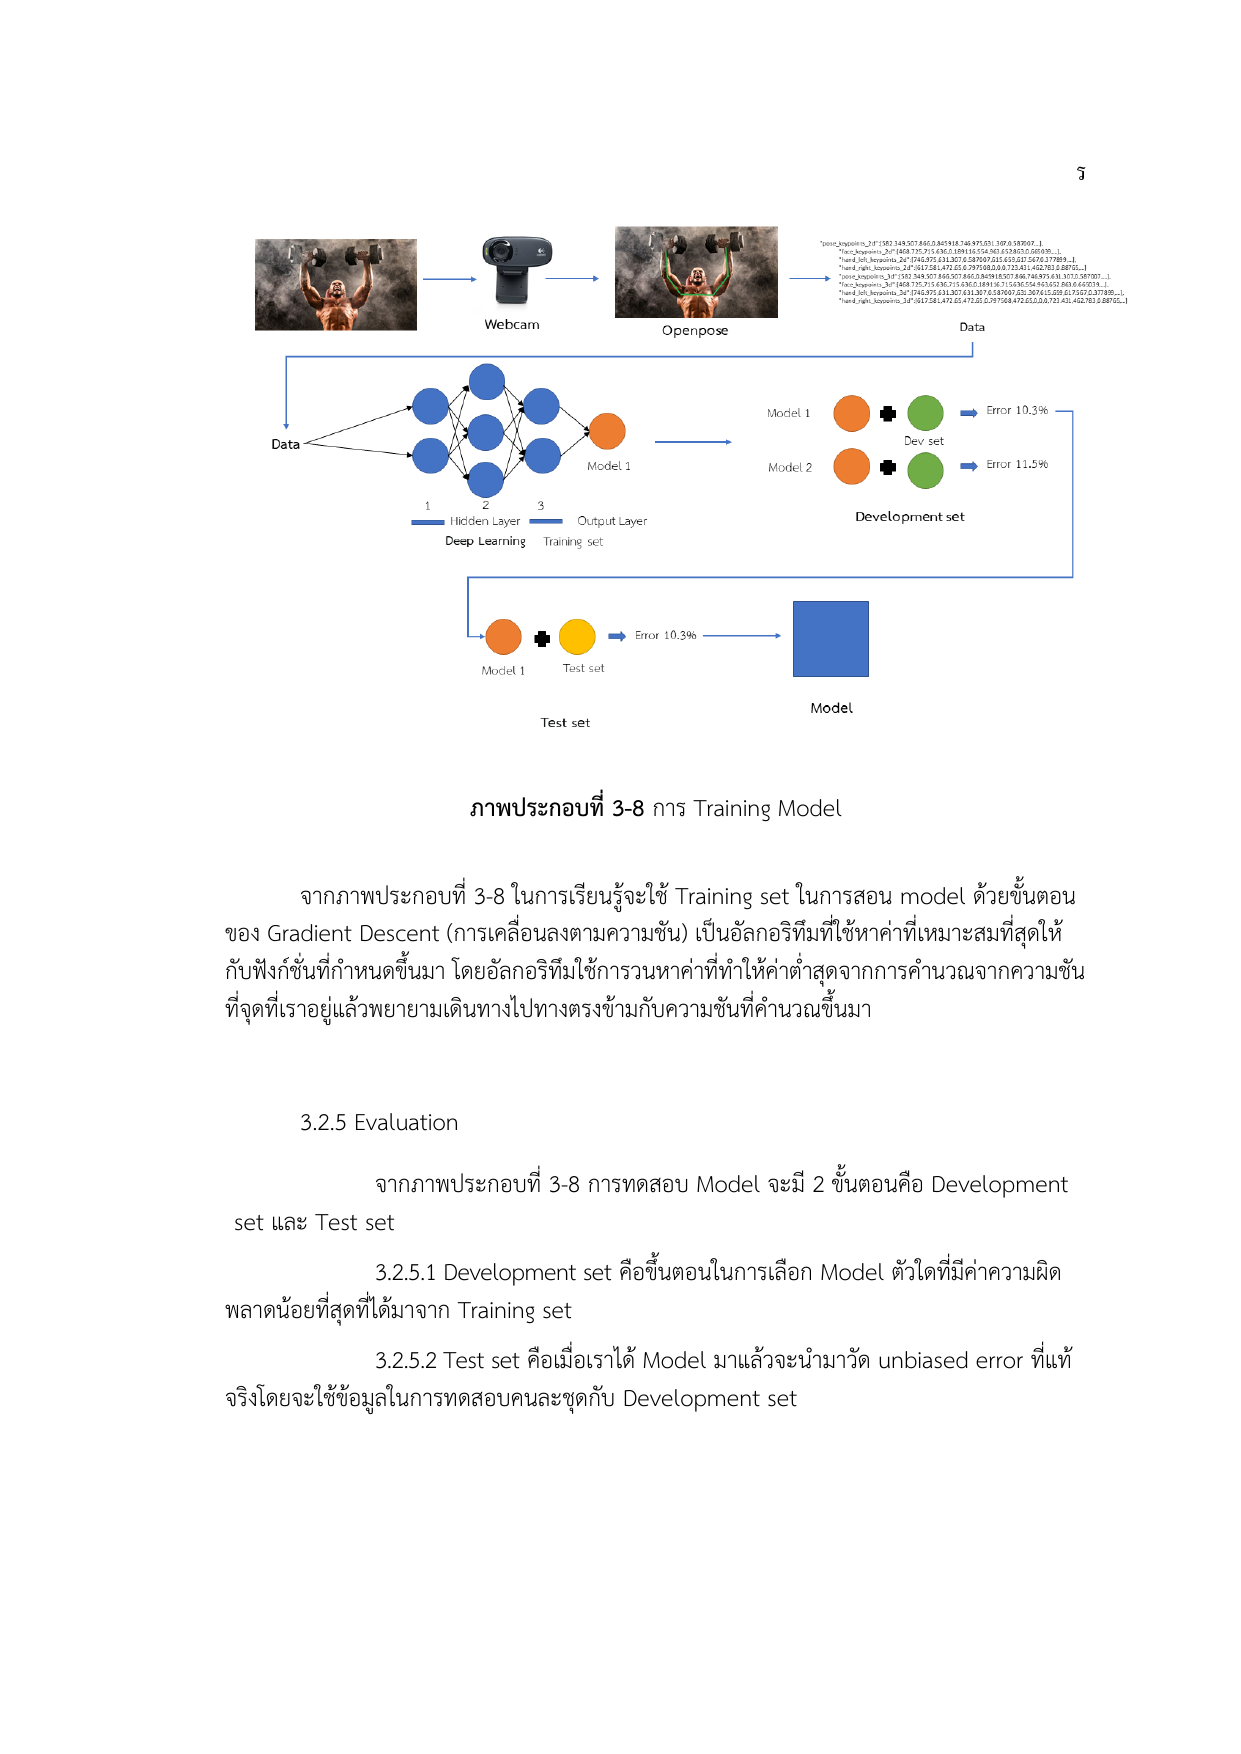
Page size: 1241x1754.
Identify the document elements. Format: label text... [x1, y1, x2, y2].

text 3.2.5.1 Development set คือขึ้นตอนในการเลือก Model ตัวใดที่มีค่าความผิดพลาดน้อยที่สุดที่ได้มาจาก Training set [225, 1251, 1087, 1327]
subtitle 3.2.5 Evaluation [225, 1101, 1087, 1138]
text จากภาพประกอบที่ 3-8 การทดสอบ Model จะมี 2 ขั้นตอนคือ Development set และ Test set [234, 1163, 1087, 1239]
text ภาพประกอบที่ 3-8 การ Training Model [225, 787, 1087, 824]
picture [225, 221, 1163, 749]
text จากภาพประกอบที่ 3-8 ในการเรียนรู้จะใช้ Training set ในการสอน model ด้วยขั้นตอนของ Gradient Descent (การเคลื่อนลงตามความชัน) เป็นอัลกอริทึมที่ใช้หาค่าที่เหมาะสมที่สุดให้กับฟังก์ชั่นที่กำหนดขึ้นมา โดยอัลกอริทึมใช้การวนหาค่าที่ทำให้ค่าต่ำสุดจากการคำนวณจากความชันที่จุดที่เราอยู่แล้วพยายามเดินทางไปทางตรงข้ามกับความชันที่คำนวณขึ้นมา [225, 875, 1087, 1026]
text 3.2.5.2 Test set คือเมื่อเราได้ Model มาแล้วจะนำมาวัด unbiased error ที่แท้จริงโดยจะใช้ข้อมูลในการทดสอบคนละชุดกับ Development set [225, 1339, 1087, 1415]
